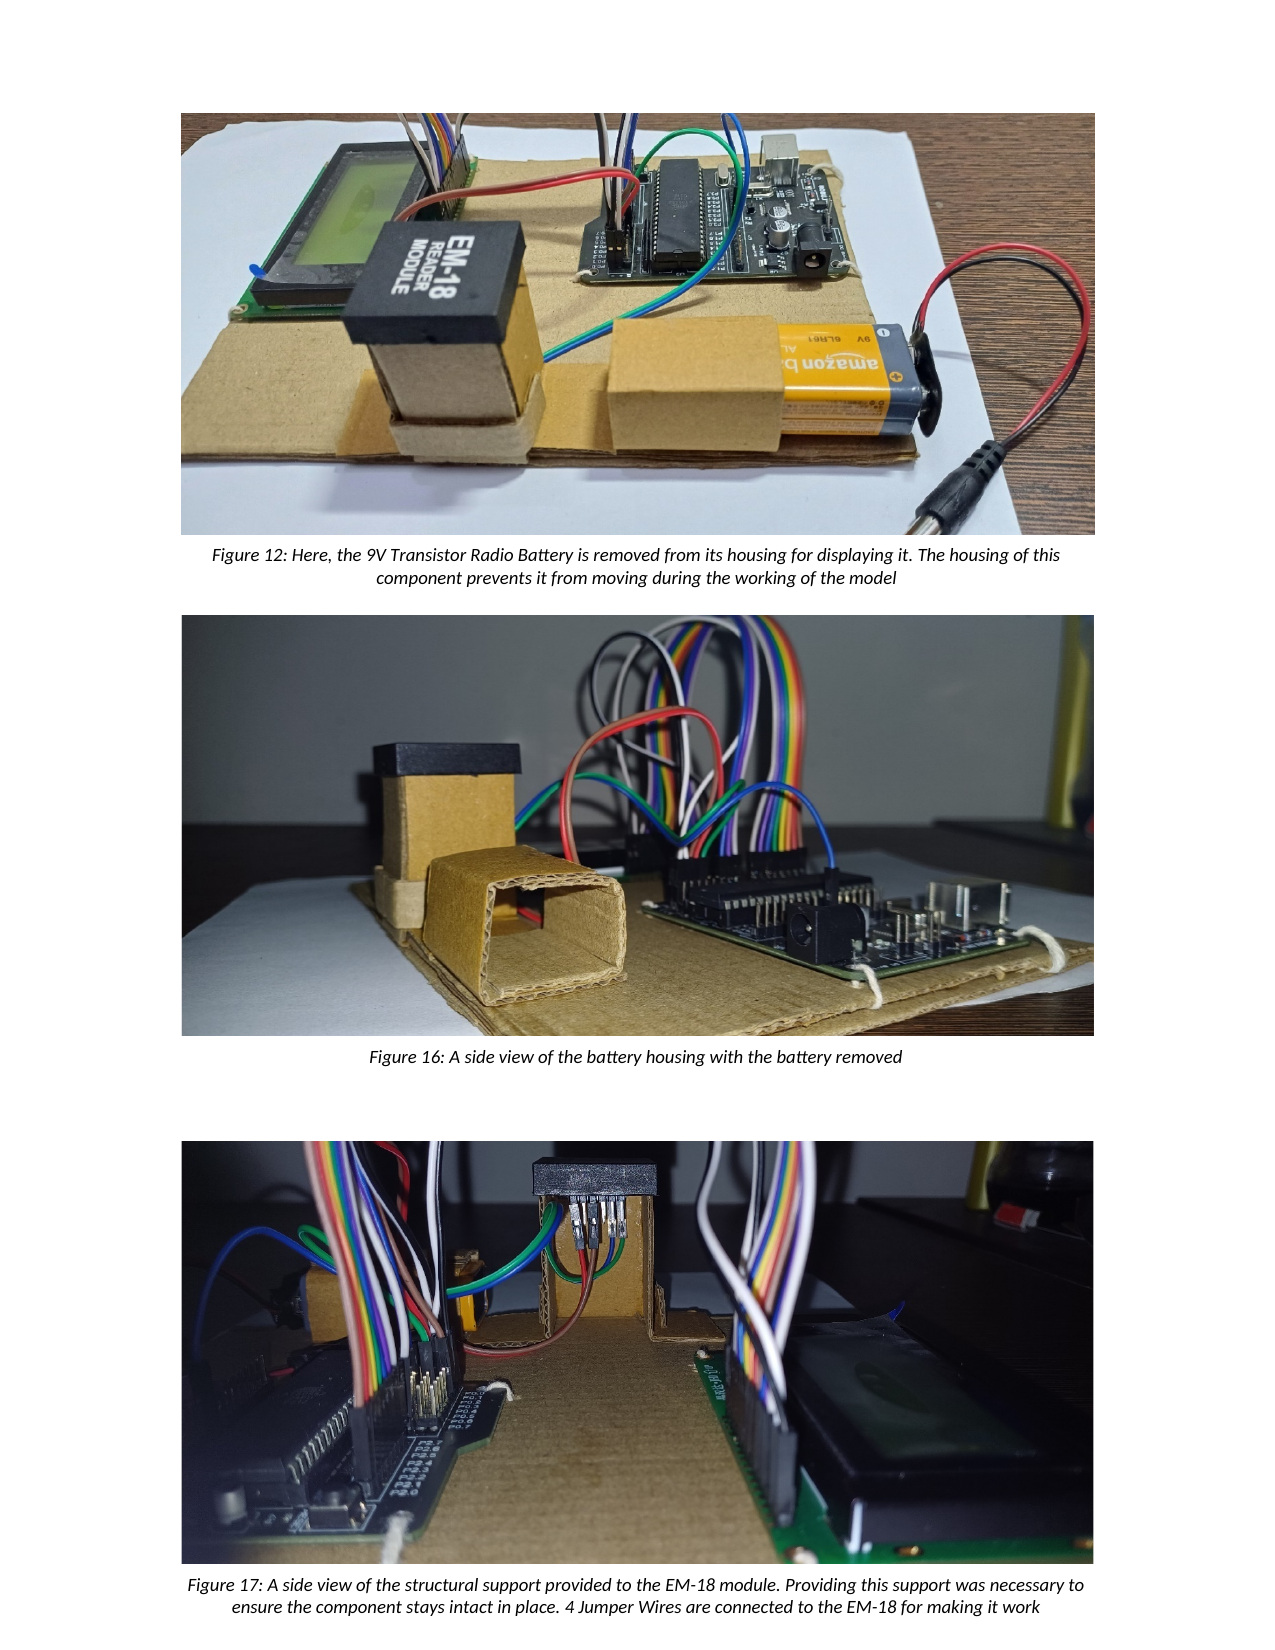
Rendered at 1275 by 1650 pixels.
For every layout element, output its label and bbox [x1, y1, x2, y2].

picture [181, 1141, 1094, 1564]
picture [182, 113, 1095, 535]
picture [183, 615, 1093, 1036]
